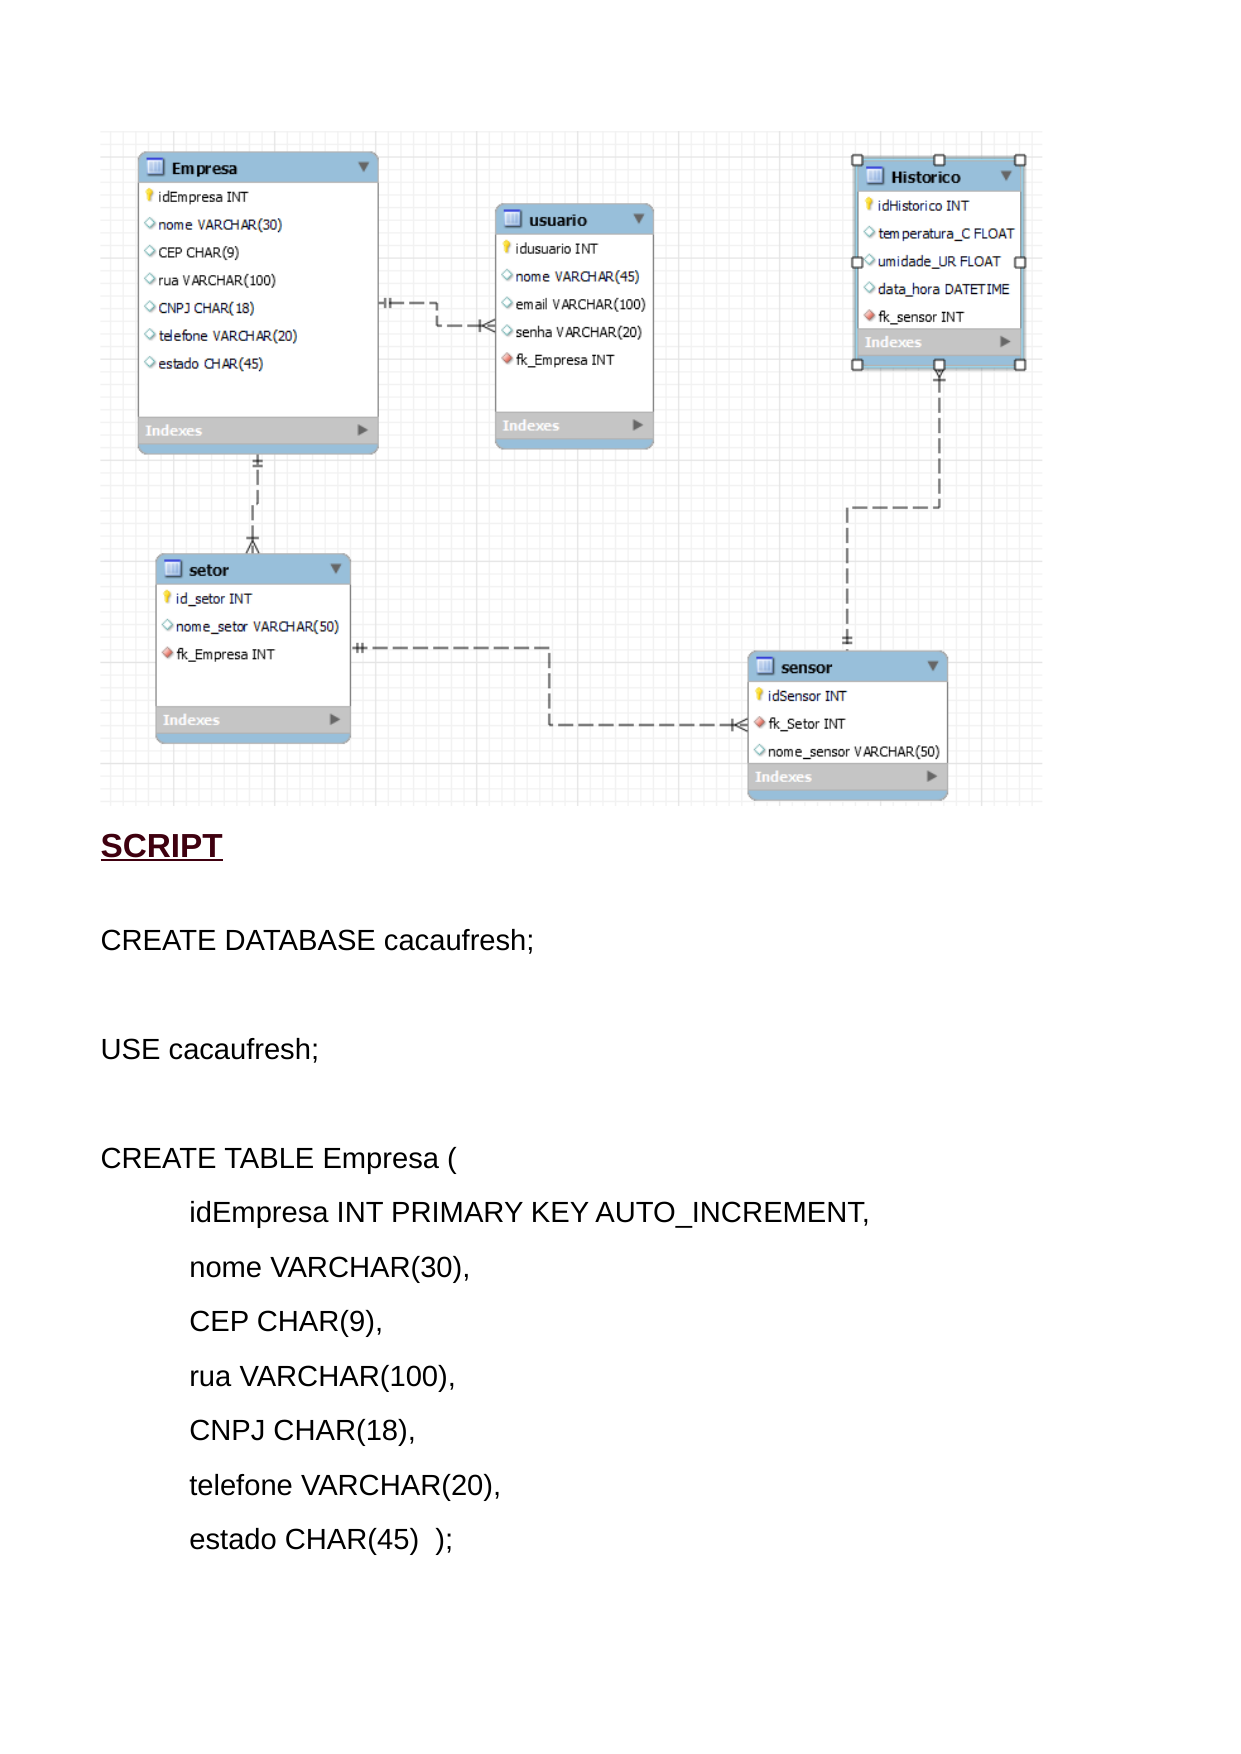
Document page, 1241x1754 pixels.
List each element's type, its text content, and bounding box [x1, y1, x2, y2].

text rua VARCHAR(100), [100, 1359, 1140, 1392]
text CREATE TABLE Empresa ( [100, 1141, 1140, 1174]
text nome VARCHAR(30), [100, 1250, 1140, 1283]
text telefone VARCHAR(20), [100, 1468, 1140, 1501]
text CEP CHAR(9), [100, 1304, 1140, 1338]
text SCRIPT [100, 826, 1140, 864]
text CREATE DATABASE cacaufresh; [100, 923, 1140, 956]
text idEmpresa INT PRIMARY KEY AUTO_INCREMENT, [100, 1195, 1140, 1229]
picture [100, 131, 1043, 806]
text CNPJ CHAR(18), [100, 1413, 1140, 1447]
text estado CHAR(45) ); [100, 1522, 1140, 1556]
text USE cacaufresh; [100, 1032, 1140, 1065]
